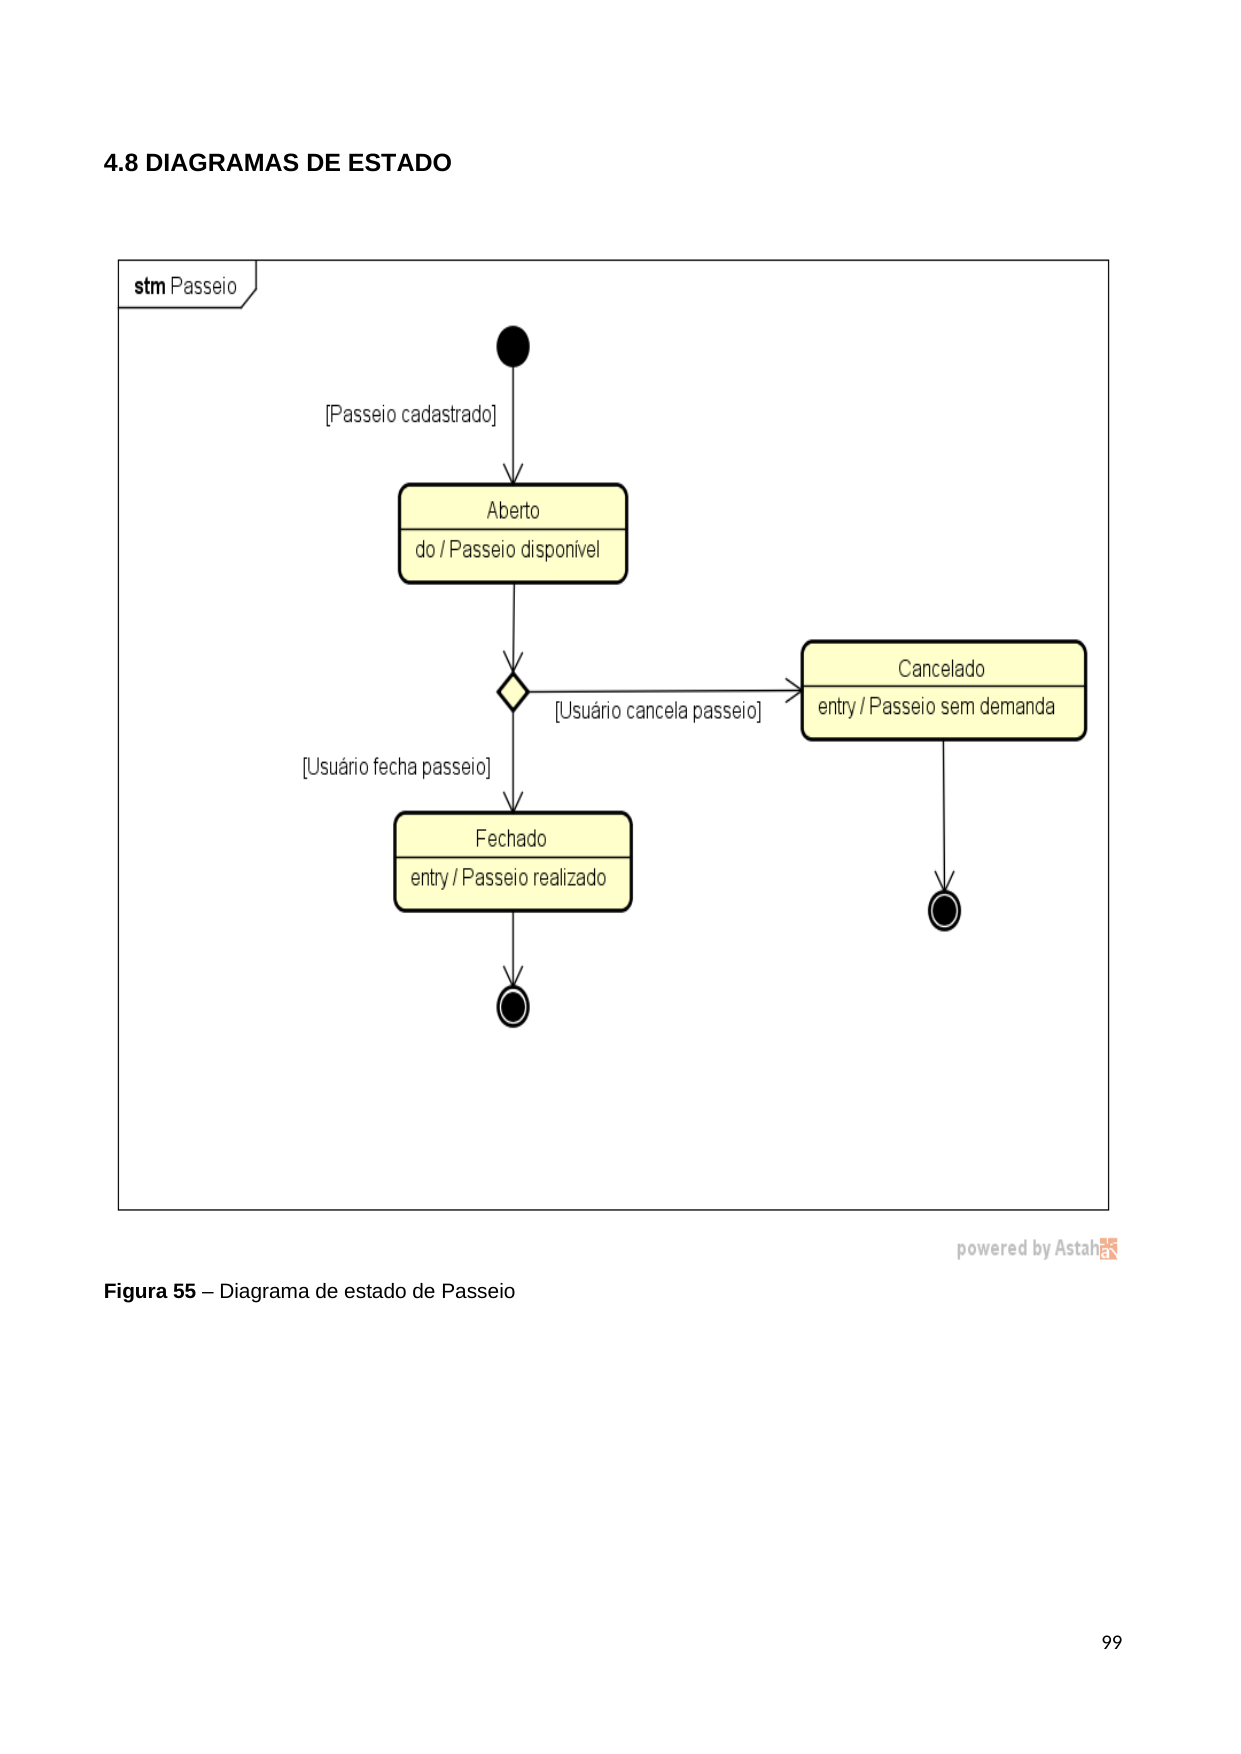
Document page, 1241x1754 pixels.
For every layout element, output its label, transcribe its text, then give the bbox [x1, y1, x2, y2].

picture [103, 241, 1123, 1267]
text 4.8 DIAGRAMAS DE ESTADO [103, 148, 1122, 176]
text Figura 55 – Diagrama de estado de Passeio [103, 1279, 1122, 1303]
